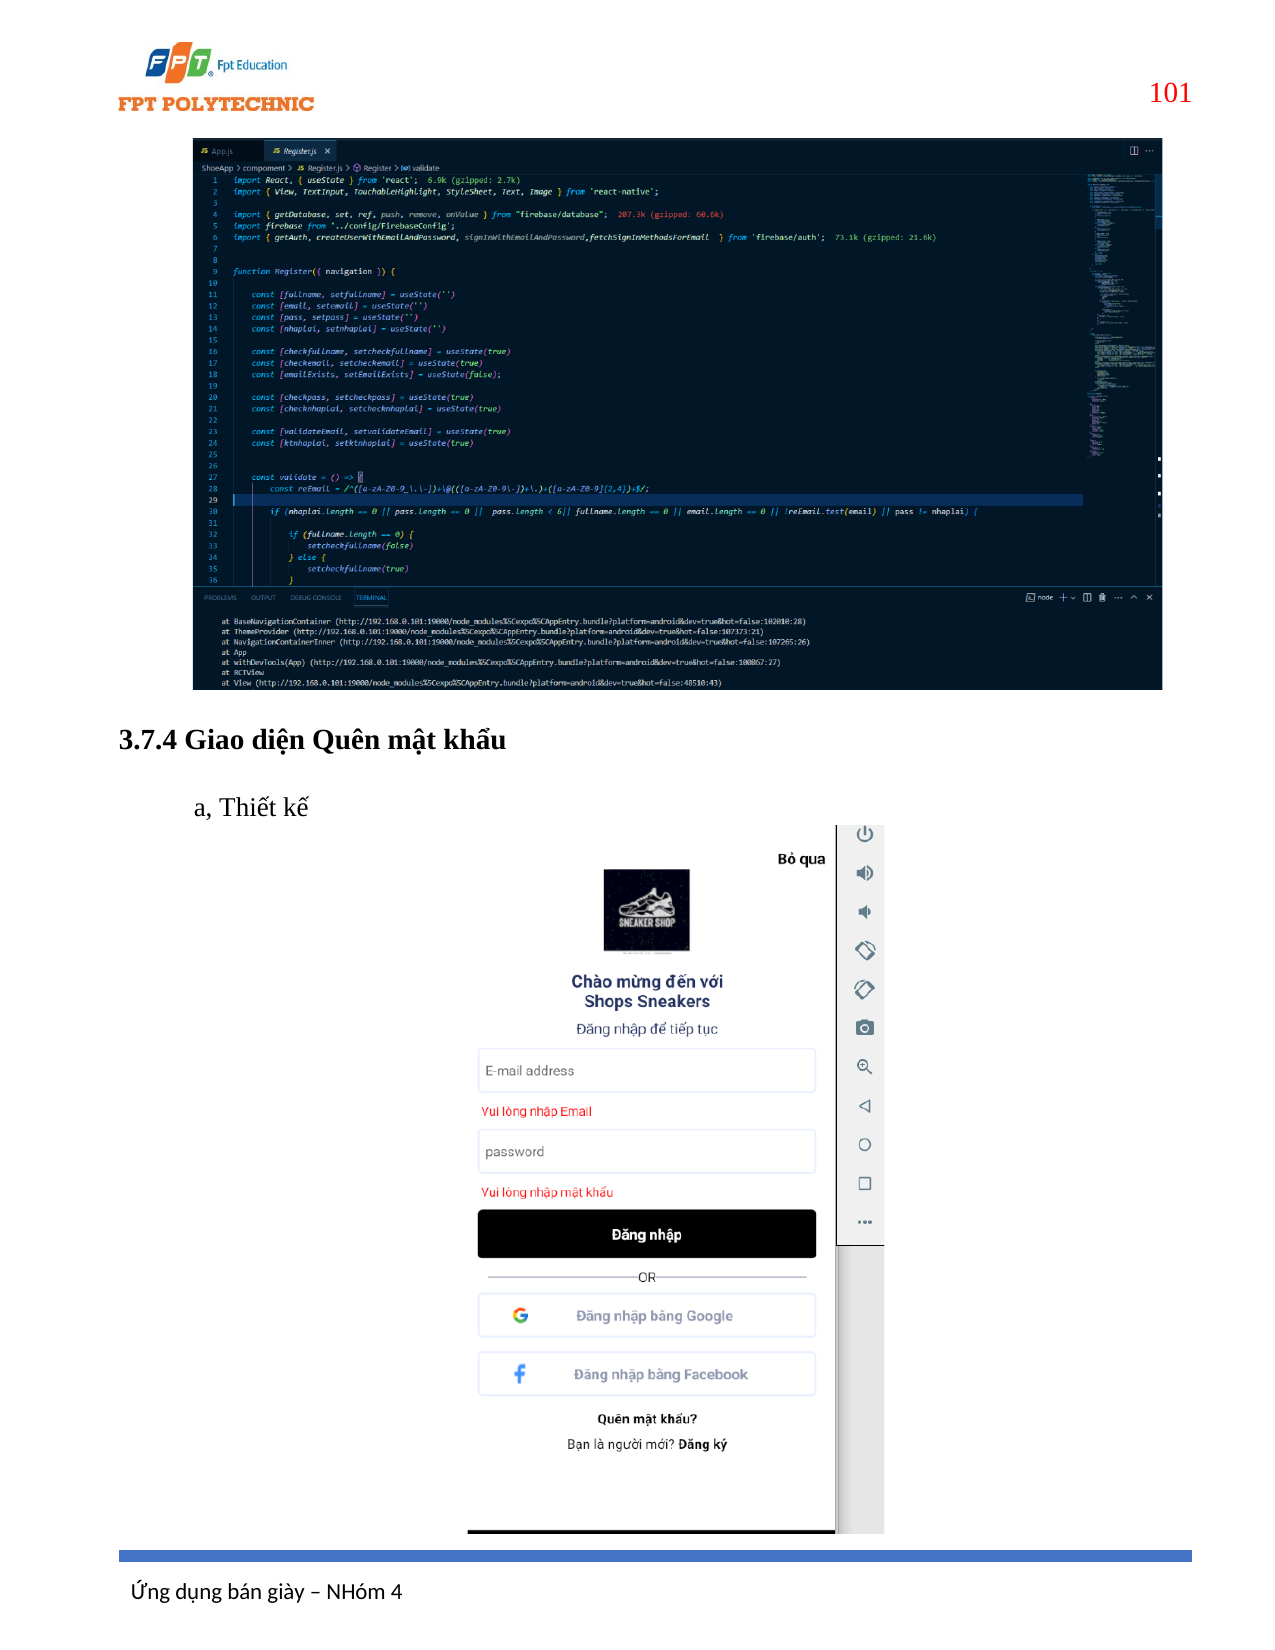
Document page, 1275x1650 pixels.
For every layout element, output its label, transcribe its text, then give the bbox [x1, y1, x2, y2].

picture [192, 138, 1163, 690]
picture [118, 42, 316, 111]
subtitle 3.7.4 Giao diện Quên mật khẩu [118, 722, 1192, 756]
text a, Thiết kế [193, 791, 1184, 822]
picture [467, 825, 885, 1534]
